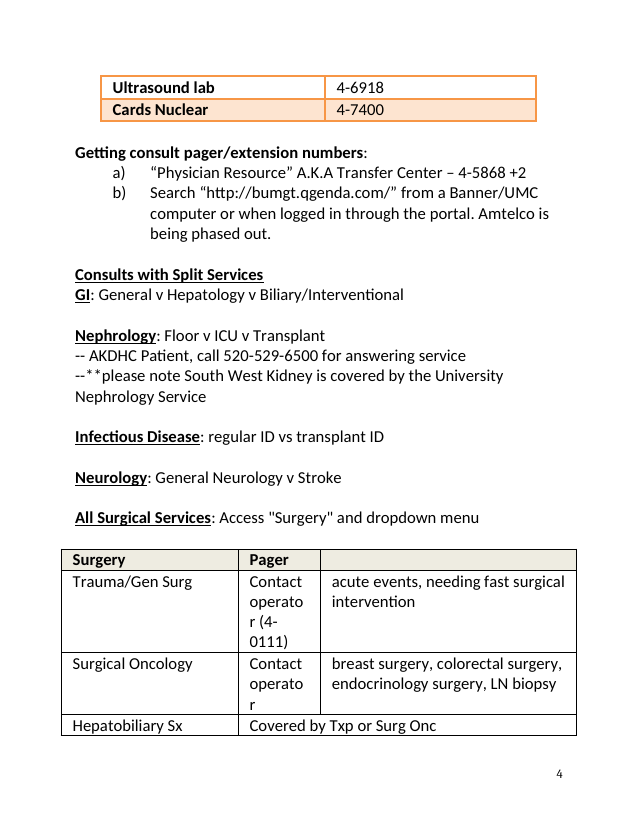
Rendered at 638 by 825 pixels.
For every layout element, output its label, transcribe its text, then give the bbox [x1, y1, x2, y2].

table_cell 4-6918 [326, 77, 535, 97]
table_cell Hepatobiliary Sx [62, 715, 238, 735]
text Infectious Disease: regular ID vs transplant ID [75, 427, 562, 447]
table_cell Ultrasound lab [102, 77, 324, 97]
text --**please note South West Kidney is covered by the University Nephrology Service [75, 366, 562, 406]
table_cell Covered by Txp or Surg Onc [239, 715, 576, 735]
table_cell 4-7400 [326, 100, 535, 120]
text -- AKDHC Patient, call 520-529-6500 for answering service [75, 345, 562, 366]
text GI: General v Hepatology v Biliary/Interventional [75, 284, 562, 305]
text Nephrology: Floor v ICU v Transplant [75, 325, 562, 345]
text Getting consult pager/extension numbers: [75, 142, 562, 162]
table_cell Contact operator (4-0111) [239, 571, 320, 652]
table_cell Contact operator [239, 653, 320, 714]
list “Physician Resource” A.K.A Transfer Center – 4-5868 +2 [112, 162, 562, 183]
table_cell Surgical Oncology [62, 653, 238, 714]
table_header [321, 550, 576, 570]
text Neurology: General Neurology v Stroke [75, 467, 562, 487]
text All Surgical Services: Access "Surgery" and dropdown menu [75, 508, 562, 528]
table_cell Cards Nuclear [102, 100, 324, 120]
text Consults with Split Services [75, 264, 562, 284]
table_header Pager [239, 550, 320, 570]
table_header Surgery [62, 550, 238, 570]
table_cell breast surgery, colorectal surgery, endocrinology surgery, LN biopsy [321, 653, 576, 714]
list Search “http://bumgt.qgenda.com/” from a Banner/UMC computer or when logged in through the portal. Amtelco is being phased out. [112, 183, 562, 244]
table_cell acute events, needing fast surgical intervention [321, 571, 576, 652]
table_cell Trauma/Gen Surg [62, 571, 238, 652]
